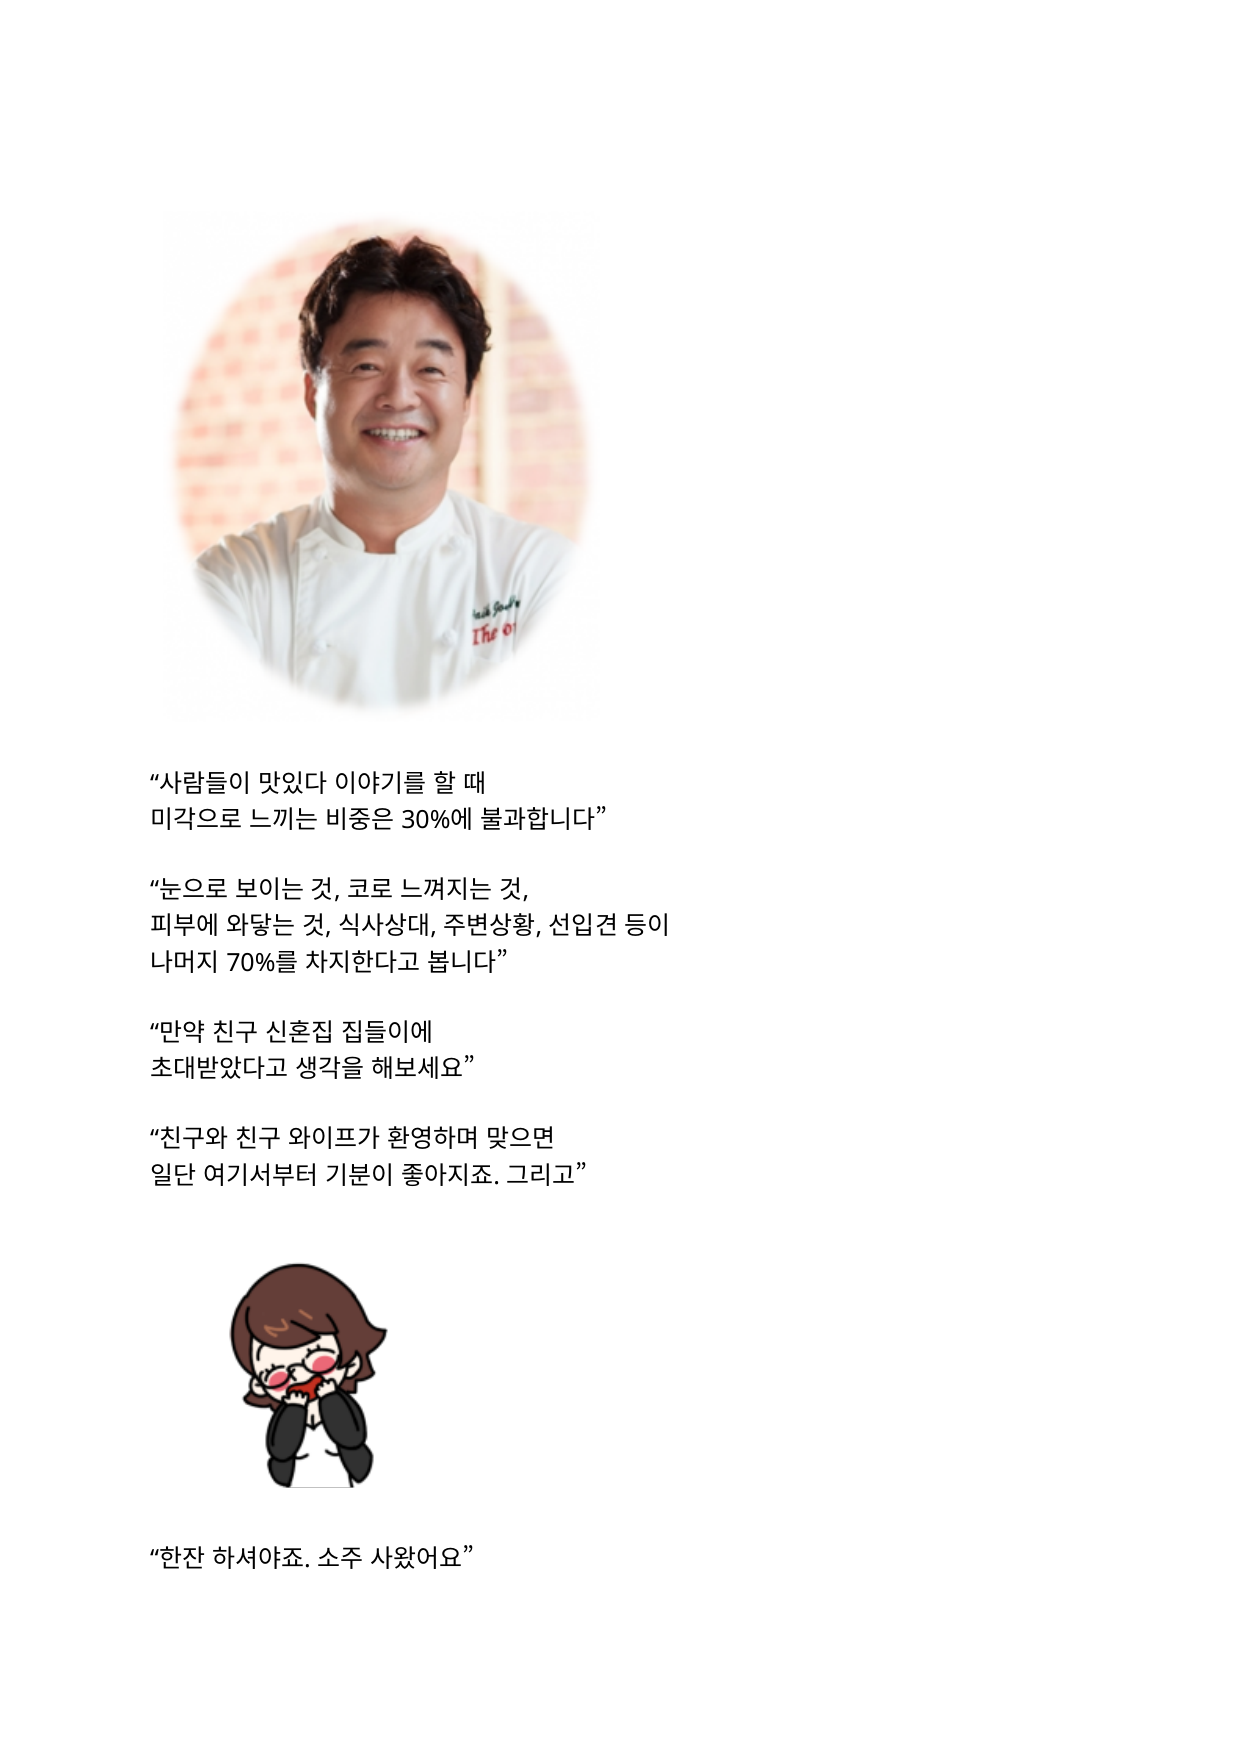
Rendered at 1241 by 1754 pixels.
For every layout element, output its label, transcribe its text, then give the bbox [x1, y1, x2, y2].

text 일단 여기서부터 기분이 좋아지죠. 그리고” [150, 1155, 1090, 1191]
picture [162, 211, 601, 722]
text 초대받았다고 생각을 해보세요” [150, 1049, 1090, 1085]
text 나머지 70%를 차지한다고 봅니다” [150, 942, 1090, 978]
text “눈으로 보이는 것, 코로 느껴지는 것, [150, 869, 1090, 906]
text “사람들이 맛있다 이야기를 할 때 [150, 763, 1090, 799]
text 미각으로 느끼는 비중은 30%에 불과합니다” [150, 799, 1090, 836]
text “만약 친구 신혼집 집들이에 [150, 1012, 1090, 1049]
text “친구와 친구 와이프가 환영하며 맞으면 [150, 1119, 1090, 1155]
picture [150, 1225, 463, 1538]
text “한잔 하셔야죠. 소주 사왔어요” [150, 1538, 1090, 1574]
text 피부에 와닿는 것, 식사상대, 주변상황, 선입견 등이 [150, 906, 1090, 942]
